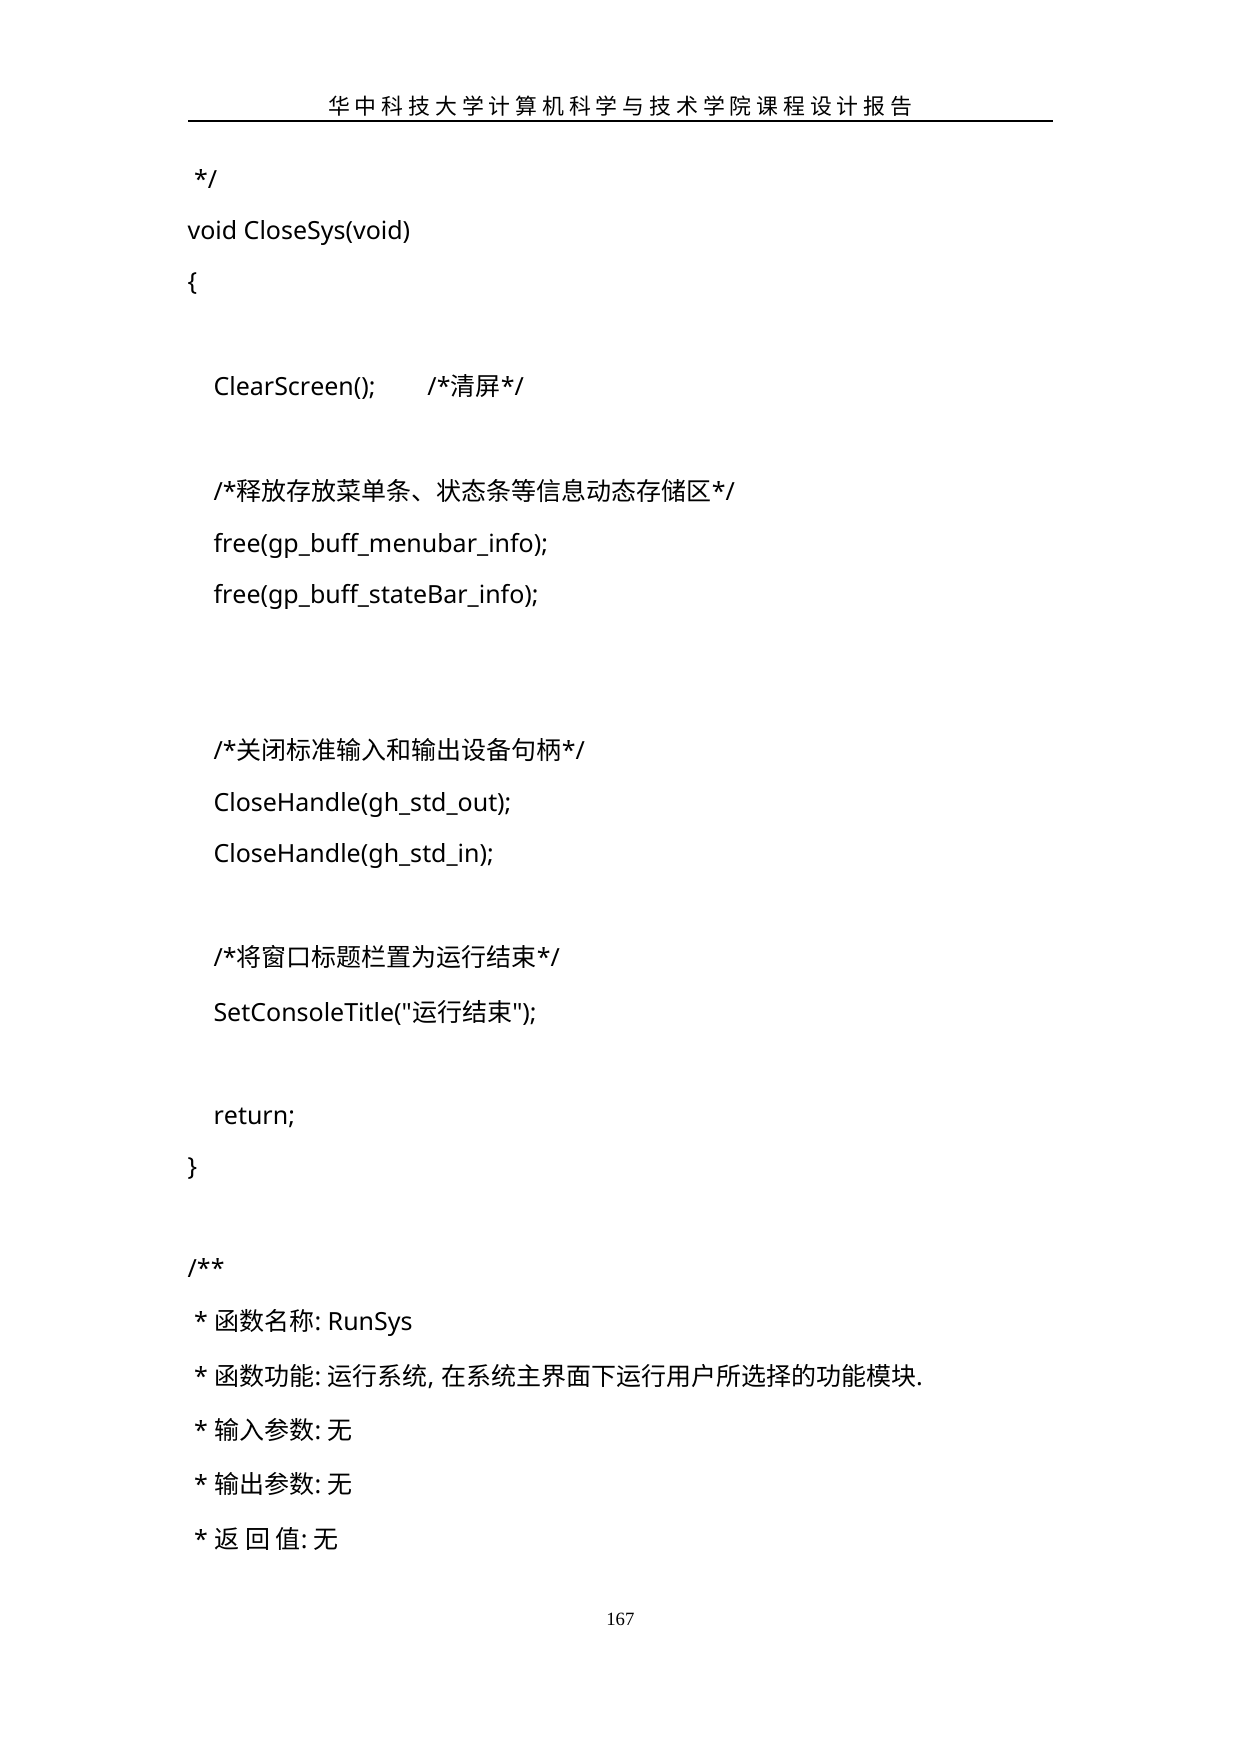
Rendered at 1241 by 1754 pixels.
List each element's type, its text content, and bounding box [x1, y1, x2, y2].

text } [187, 1148, 1053, 1182]
text */ [187, 162, 1053, 196]
text SetConsoleTitle("运行结束"); [187, 992, 1053, 1028]
text /*关闭标准输入和输出设备句柄*/ [187, 730, 1053, 766]
text /** [187, 1251, 1053, 1284]
text * 输出参数: 无 [187, 1465, 1053, 1501]
text /*释放存放菜单条、状态条等信息动态存储区*/ [187, 472, 1053, 508]
text free(gp_buff_stateBar_info); [187, 577, 1053, 611]
text CloseHandle(gh_std_out); [187, 784, 1053, 818]
text * 函数功能: 运行系统, 在系统主界面下运行用户所选择的功能模块. [187, 1356, 1053, 1392]
text /*将窗口标题栏置为运行结束*/ [187, 938, 1053, 974]
text void CloseSys(void) [187, 213, 1053, 247]
text * 函数名称: RunSys [187, 1302, 1053, 1338]
text { [187, 264, 1053, 298]
text CloseHandle(gh_std_in); [187, 836, 1053, 869]
text return; [187, 1097, 1053, 1131]
text ClearScreen(); /*清屏*/ [187, 366, 1053, 402]
text * 输入参数: 无 [187, 1410, 1053, 1447]
text * 返 回 值: 无 [187, 1519, 1053, 1555]
text free(gp_buff_menubar_info); [187, 526, 1053, 560]
